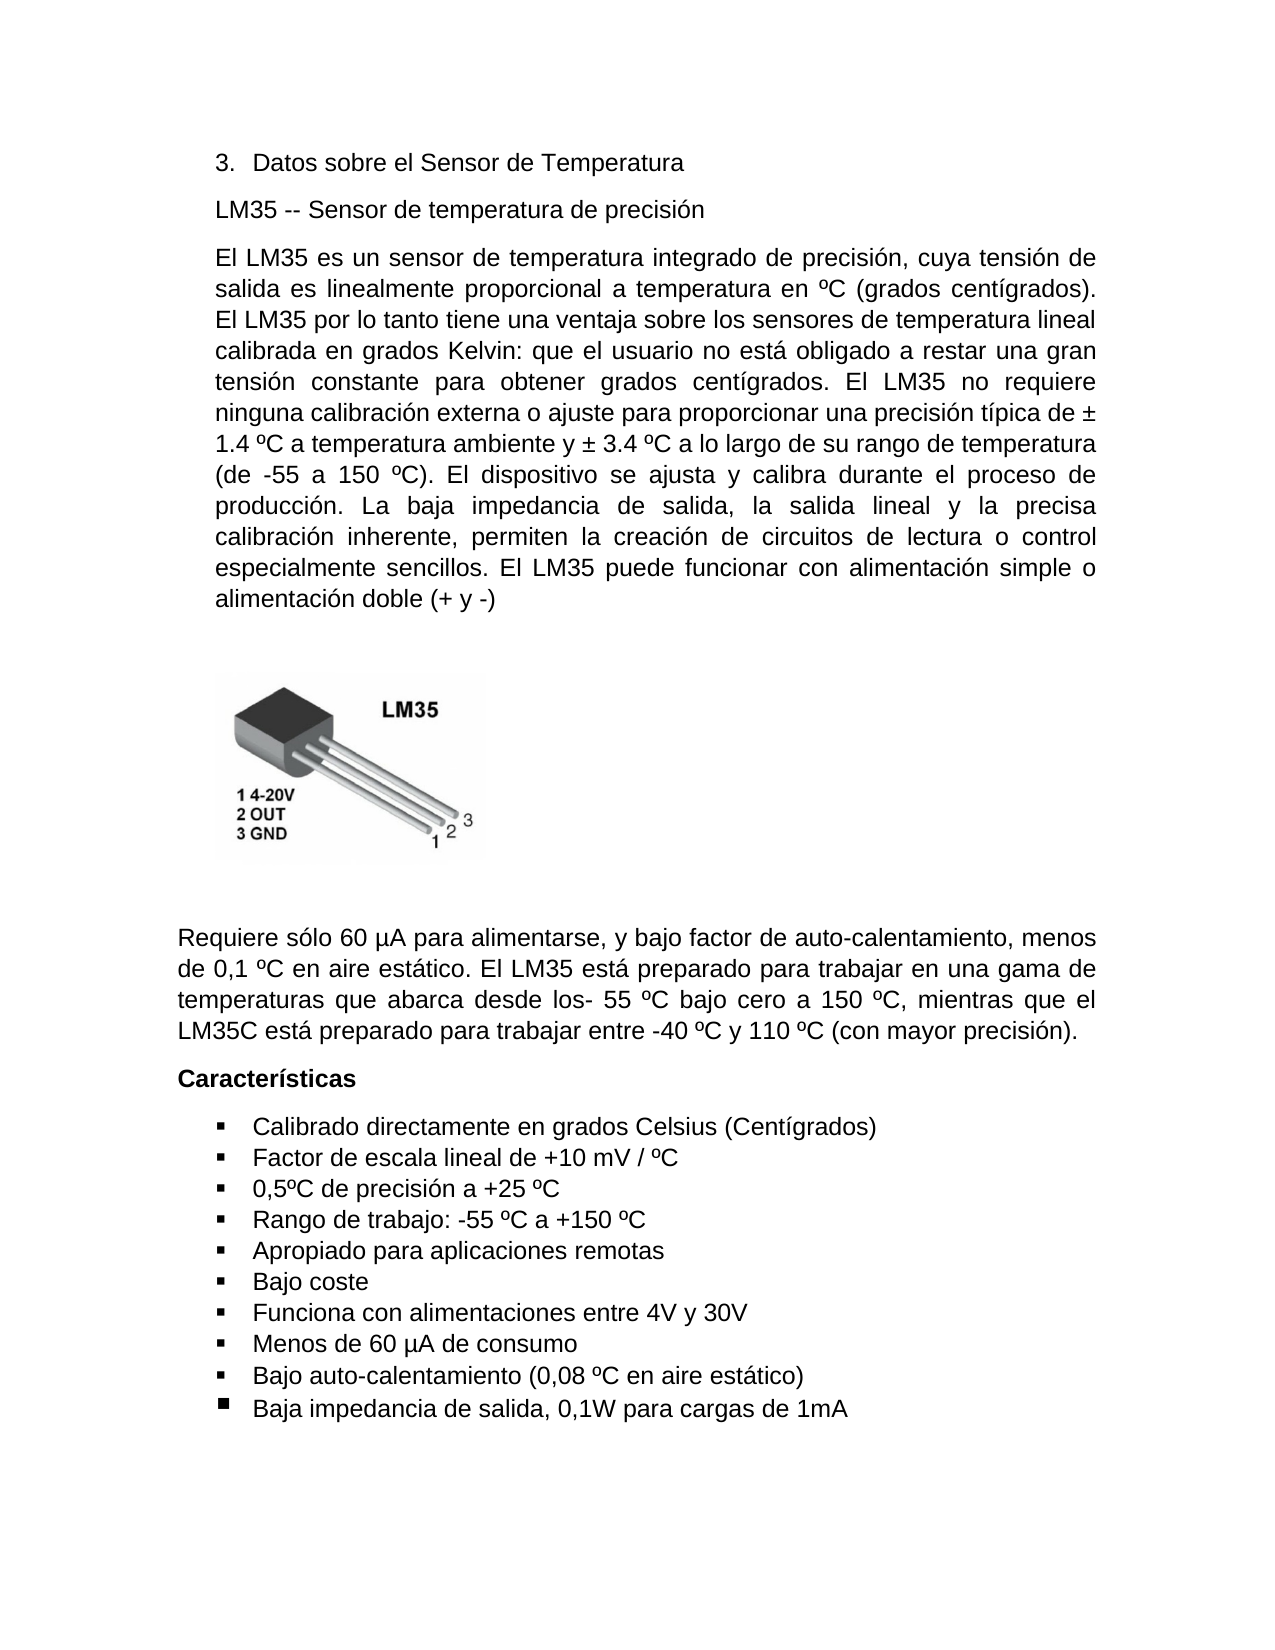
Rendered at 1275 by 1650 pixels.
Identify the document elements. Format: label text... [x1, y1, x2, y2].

picture [214, 632, 487, 904]
list Baja impedancia de salida, 0,1W para cargas de 1mA [215, 1392, 1098, 1426]
text Requiere sólo 60 µA para alimentarse, y bajo factor de auto-calentamiento, menos de 0,1 ºC en aire estático. El LM35 está preparado para trabajar en una gama de temperaturas que abarca desde los- 55 ºC bajo cero a 150 ºC, mientras que el LM35C está preparado para trabajar entre -40 ºC y 110 ºC (con mayor precisión). [177, 923, 1098, 1045]
list Factor de escala lineal de +10 mV / ºC [215, 1143, 1098, 1171]
list Bajo coste [215, 1267, 1098, 1296]
text LM35 -- Sensor de temperatura de precisión [215, 195, 1098, 224]
list 0,5ºC de precisión a +25 ºC [215, 1174, 1098, 1203]
text Características [177, 1064, 1098, 1092]
list Bajo auto-calentamiento (0,08 ºC en aire estático) [215, 1361, 1098, 1389]
list Datos sobre el Sensor de Temperatura [215, 148, 1098, 176]
list Rango de trabajo: -55 ºC a +150 ºC [215, 1205, 1098, 1234]
list Calibrado directamente en grados Celsius (Centígrados) [215, 1111, 1098, 1140]
text El LM35 es un sensor de temperatura integrado de precisión, cuya tensión de salida es linealmente proporcional a temperatura en ºC (grados centígrados). El LM35 por lo tanto tiene una ventaja sobre los sensores de temperatura lineal calibrada en grados Kelvin: que el usuario no está obligado a restar una gran tensión constante para obtener grados centígrados. El LM35 no requiere ninguna calibración externa o ajuste para proporcionar una precisión típica de ± 1.4 ºC a temperatura ambiente y ± 3.4 ºC a lo largo de su rango de temperatura (de -55 a 150 ºC). El dispositivo se ajusta y calibra durante el proceso de producción. La baja impedancia de salida, la salida lineal y la precisa calibración inherente, permiten la creación de circuitos de lectura o control especialmente sencillos. El LM35 puede funcionar con alimentación simple o alimentación doble (+ y -) [215, 243, 1098, 613]
list Funciona con alimentaciones entre 4V y 30V [215, 1298, 1098, 1327]
list Menos de 60 µA de consumo [215, 1329, 1098, 1358]
list Apropiado para aplicaciones remotas [215, 1236, 1098, 1265]
